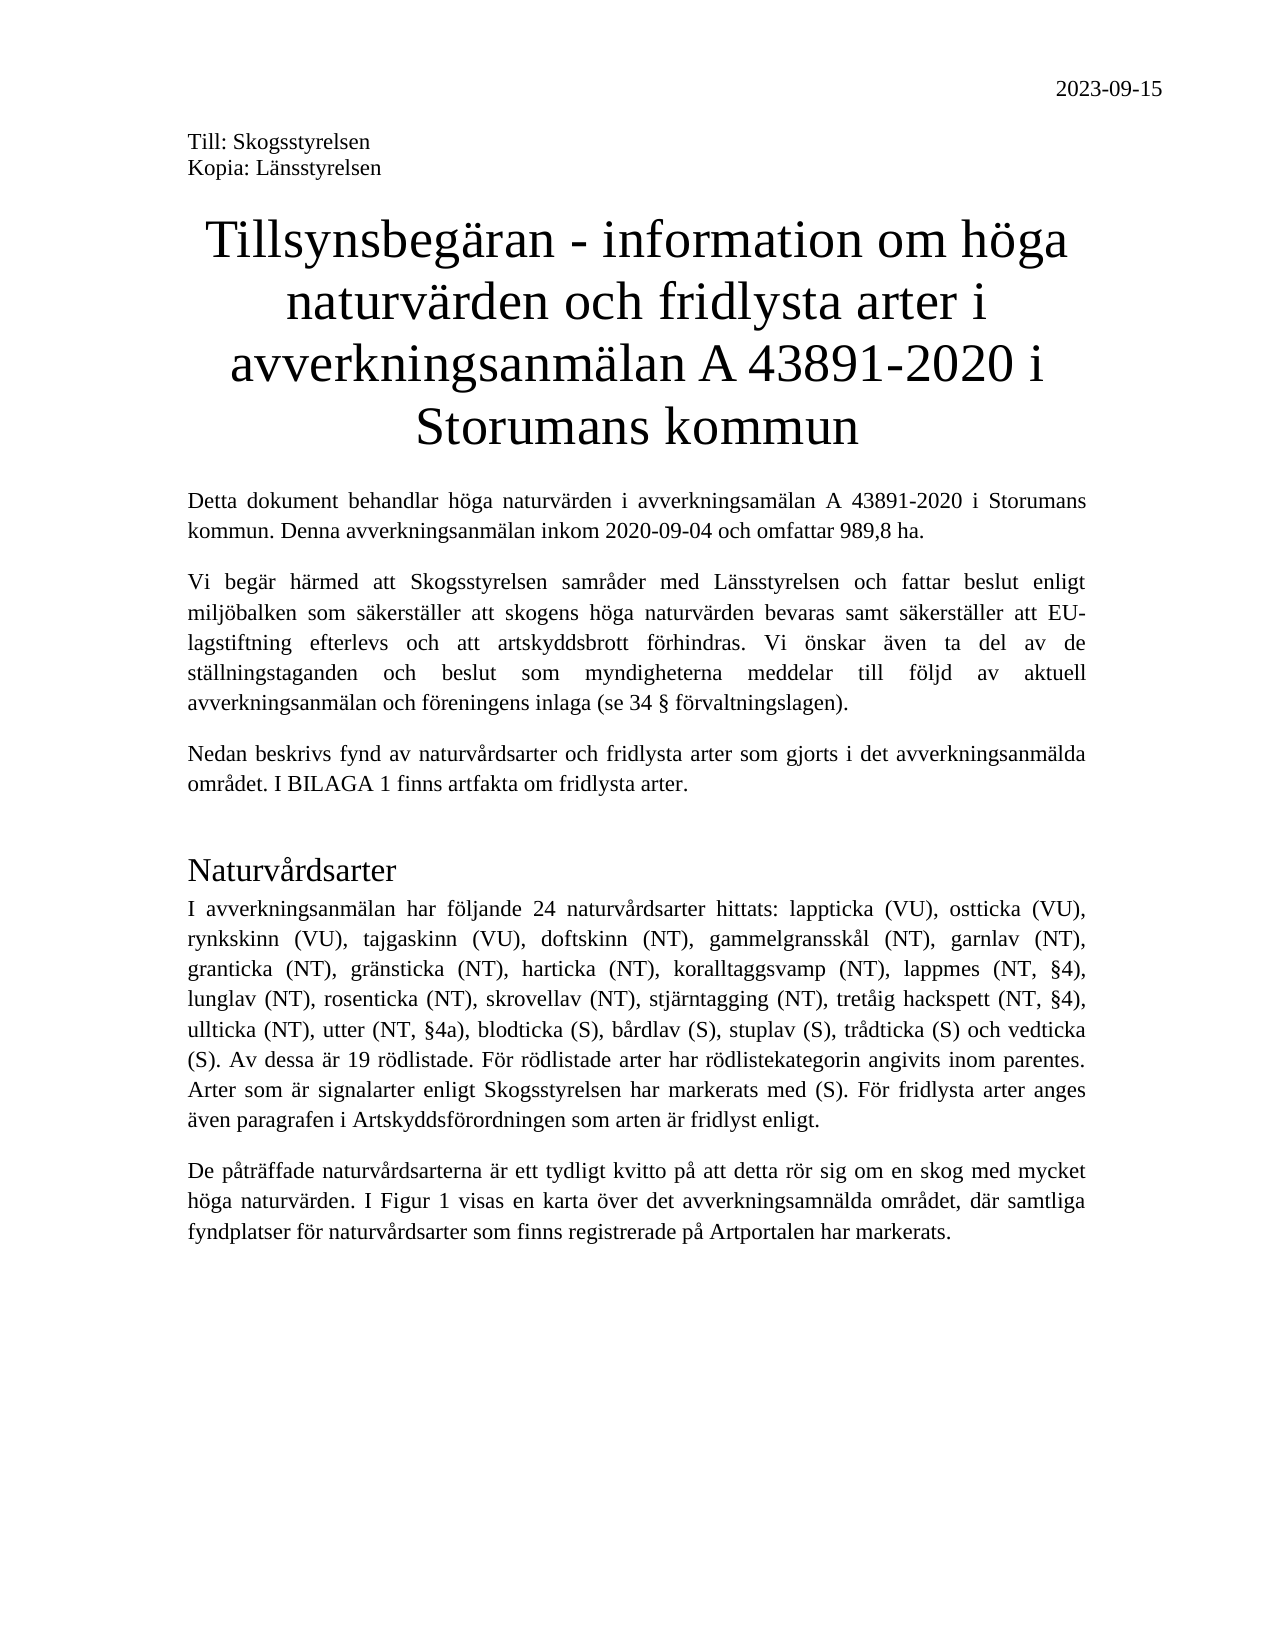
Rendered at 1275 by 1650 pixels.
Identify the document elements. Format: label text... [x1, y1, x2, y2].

text De påträffade naturvårdsarterna är ett tydligt kvitto på att detta rör sig om en skog med mycket höga naturvärden. I Figur 1 visas en karta över det avverkningsamnälda området, där samtliga fyndplatser för naturvårdsarter som finns registrerade på Artportalen har markerats. [187, 1157, 1087, 1244]
title Tillsynsbegäran - information om höga naturvärden och fridlysta arter i avverkningsanmälan A 43891-2020 i Storumans kommun [187, 207, 1087, 456]
subtitle Naturvårdsarter [187, 851, 1087, 889]
text Detta dokument behandlar höga naturvärden i avverkningsamälan A 43891-2020 i Storumans kommun. Denna avverkningsanmälan inkom 2020-09-04 och omfattar 989,8 ha. [187, 487, 1087, 544]
text Nedan beskrivs fynd av naturvårdsarter och fridlysta arter som gjorts i det avverkningsanmälda området. I BILAGA 1 finns artfakta om fridlysta arter. [187, 740, 1087, 797]
text Vi begär härmed att Skogsstyrelsen samråder med Länsstyrelsen och fattar beslut enligt miljöbalken som säkerställer att skogens höga naturvärden bevaras samt säkerställer att EU-lagstiftning efterlevs och att artskyddsbrott förhindras. Vi önskar även ta del av de ställningstaganden och beslut som myndigheterna meddelar till följd av aktuell avverkningsanmälan och föreningens inlaga (se 34 § förvaltningslagen). [187, 568, 1087, 716]
text I avverkningsanmälan har följande 24 naturvårdsarter hittats: lappticka (VU), ostticka (VU), rynkskinn (VU), tajgaskinn (VU), doftskinn (NT), gammelgransskål (NT), garnlav (NT), granticka (NT), gränsticka (NT), harticka (NT), koralltaggsvamp (NT), lappmes (NT, §4), lunglav (NT), rosenticka (NT), skrovellav (NT), stjärntagging (NT), tretåig hackspett (NT, §4), ullticka (NT), utter (NT, §4a), blodticka (S), bårdlav (S), stuplav (S), trådticka (S) och vedticka (S). Av dessa är 19 rödlistade. För rödlistade arter har rödlistekategorin angivits inom parentes. Arter som är signalarter enligt Skogsstyrelsen har markerats med (S). För fridlysta arter anges även paragrafen i Artskyddsförordningen som arten är fridlyst enligt. [187, 895, 1087, 1133]
